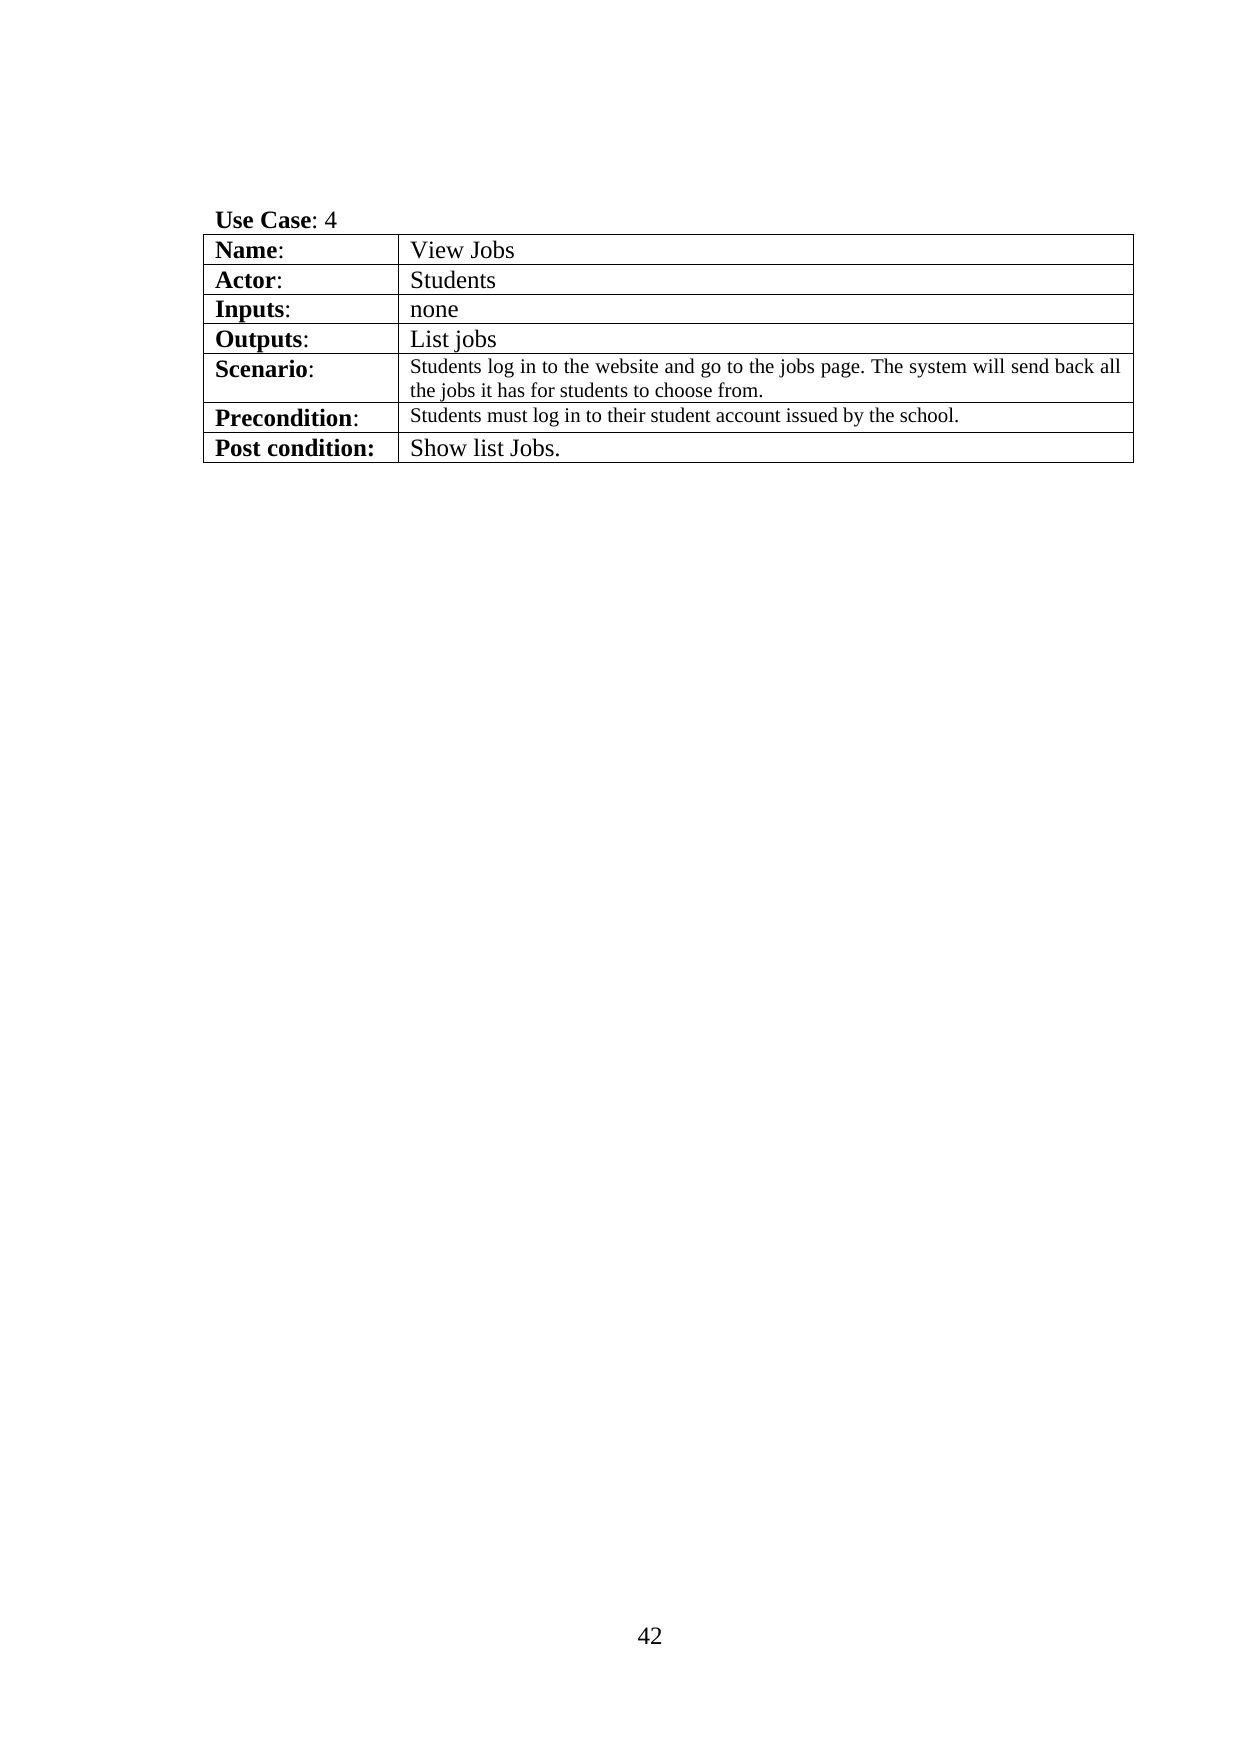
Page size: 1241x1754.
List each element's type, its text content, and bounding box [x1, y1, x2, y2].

table_header Name: [204, 235, 398, 264]
table_cell Inputs: [204, 295, 398, 323]
table_cell Precondition: [204, 403, 398, 432]
table_cell Students must log in to their student account issued by the school. [399, 403, 1133, 432]
list Use Case: 4 [215, 205, 1122, 234]
table_cell Students log in to the website and go to the jobs page. The system will send back all the jobs it has for students to choose from. [399, 354, 1133, 402]
table_cell Actor: [204, 265, 398, 293]
table_cell Outputs: [204, 324, 398, 353]
table_cell Scenario: [204, 354, 398, 402]
table_cell none [399, 295, 1133, 323]
table_cell Students [399, 265, 1133, 293]
table_header View Jobs [399, 235, 1133, 264]
table_cell Show list Jobs. [399, 433, 1133, 462]
table_cell Post condition: [204, 433, 398, 462]
table_cell List jobs [399, 324, 1133, 353]
